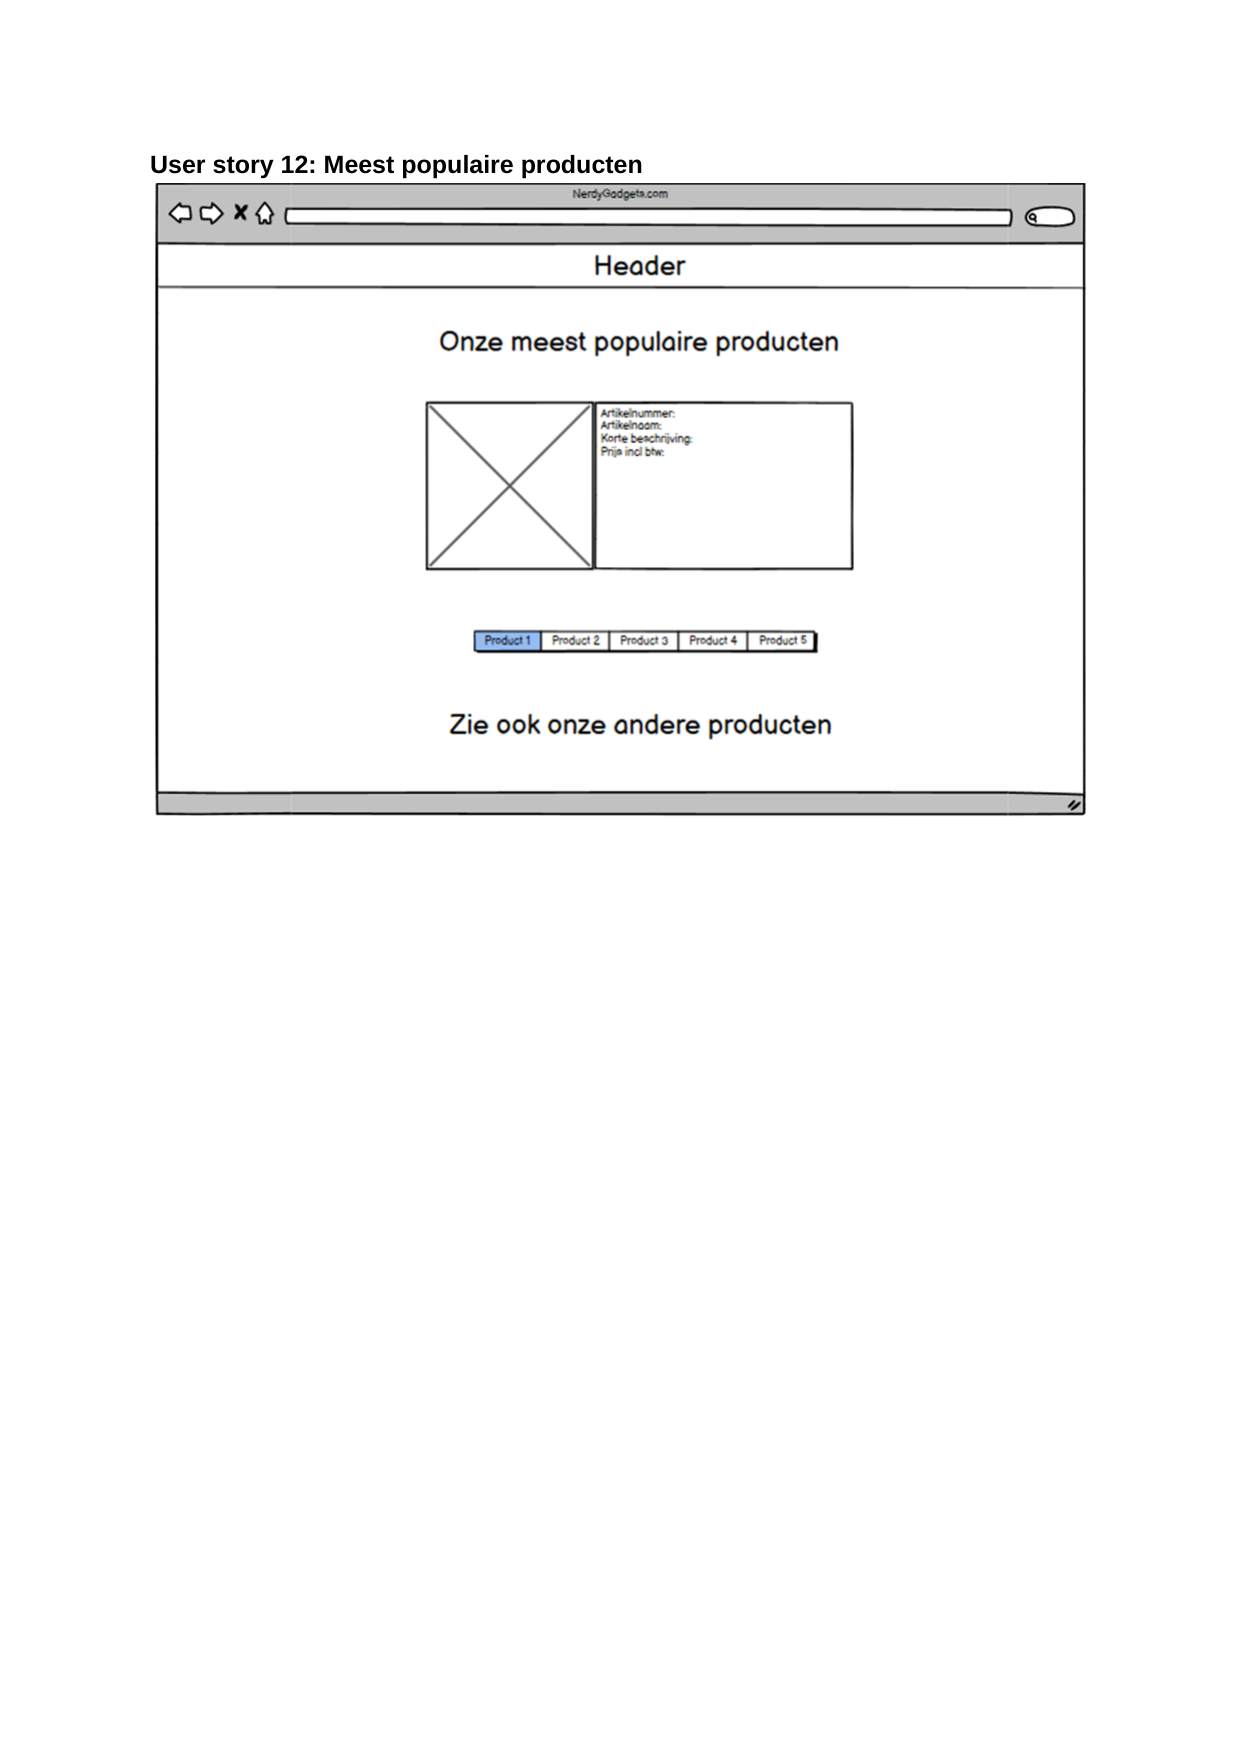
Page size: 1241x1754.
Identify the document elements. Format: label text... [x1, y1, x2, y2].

picture [150, 183, 1091, 823]
text User story 12: Meest populaire producten [150, 150, 1090, 179]
